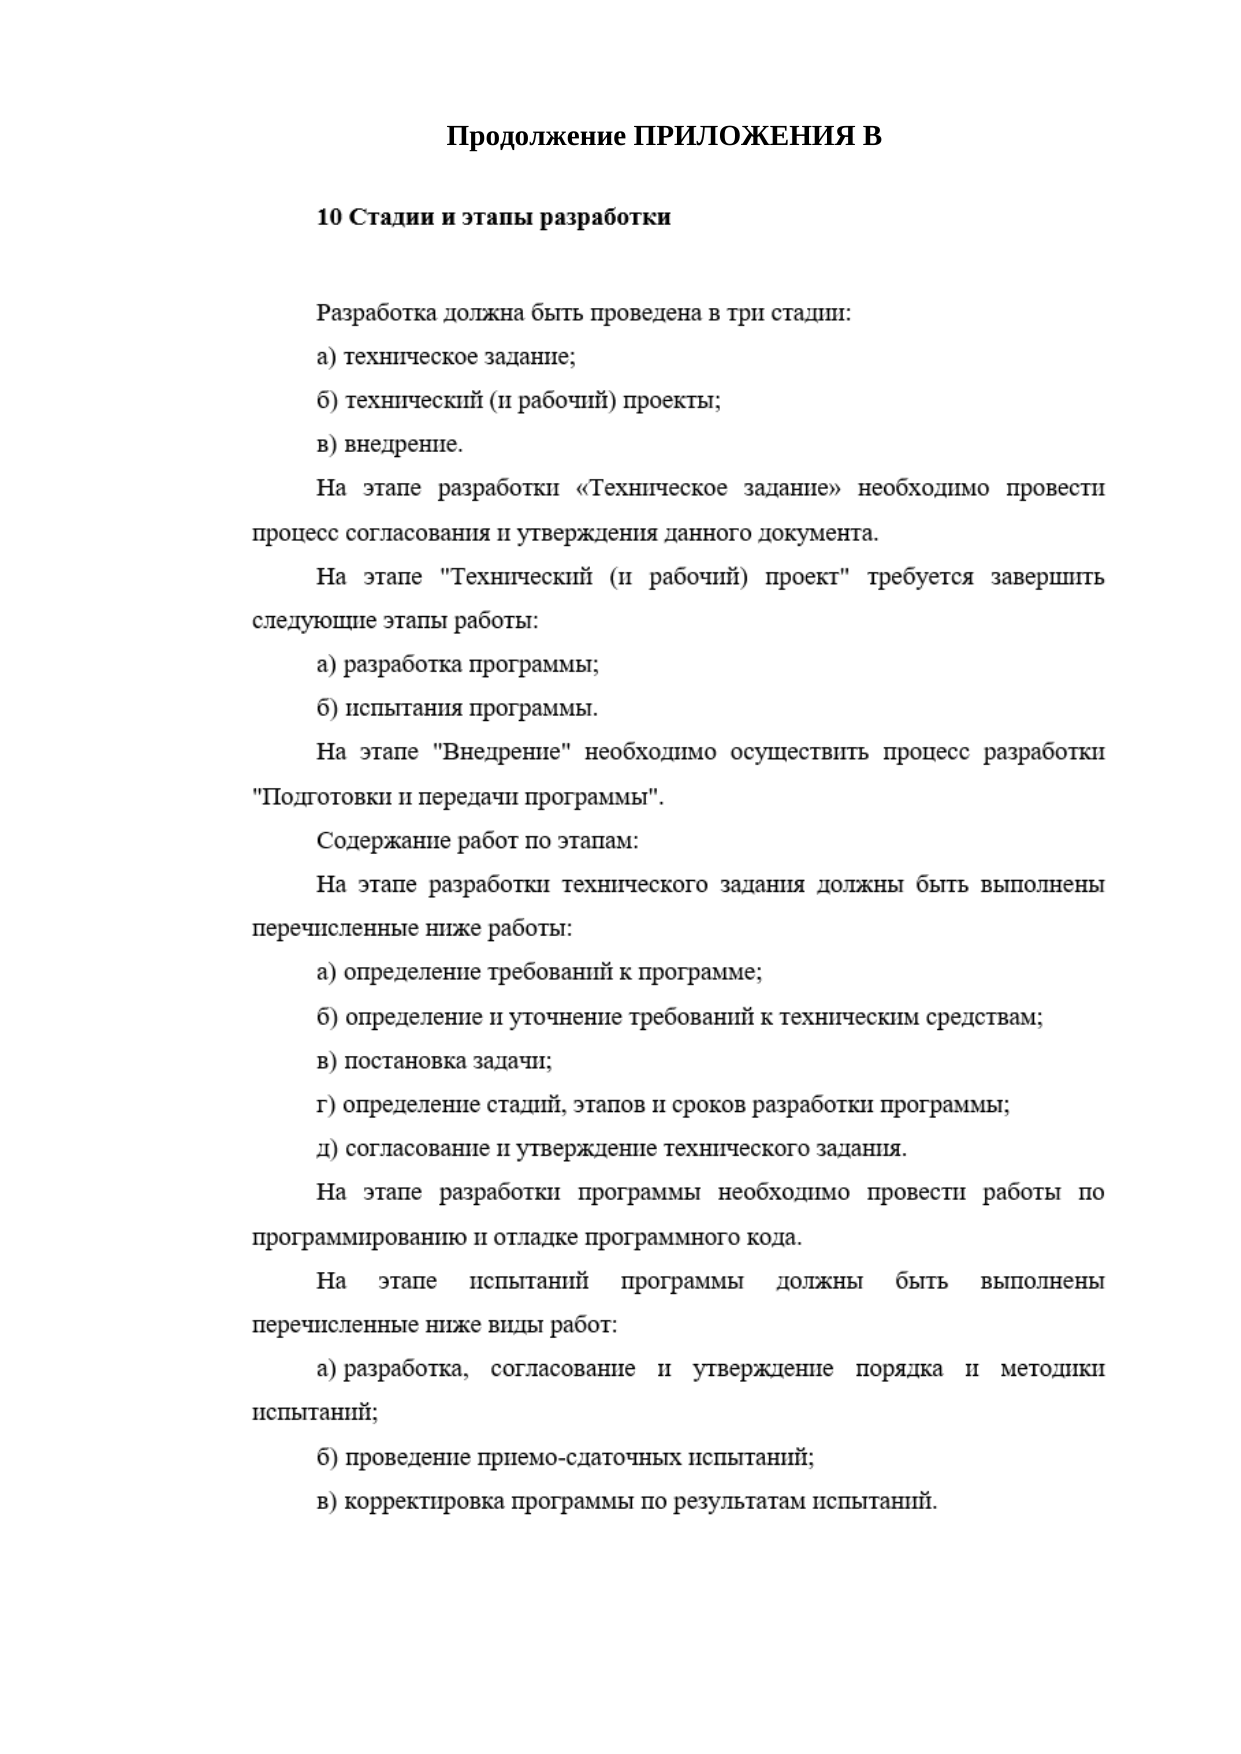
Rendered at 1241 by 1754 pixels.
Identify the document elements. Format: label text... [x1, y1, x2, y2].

text Продолжение ПРИЛОЖЕНИЯ В [177, 118, 1152, 152]
picture [177, 173, 1152, 1524]
